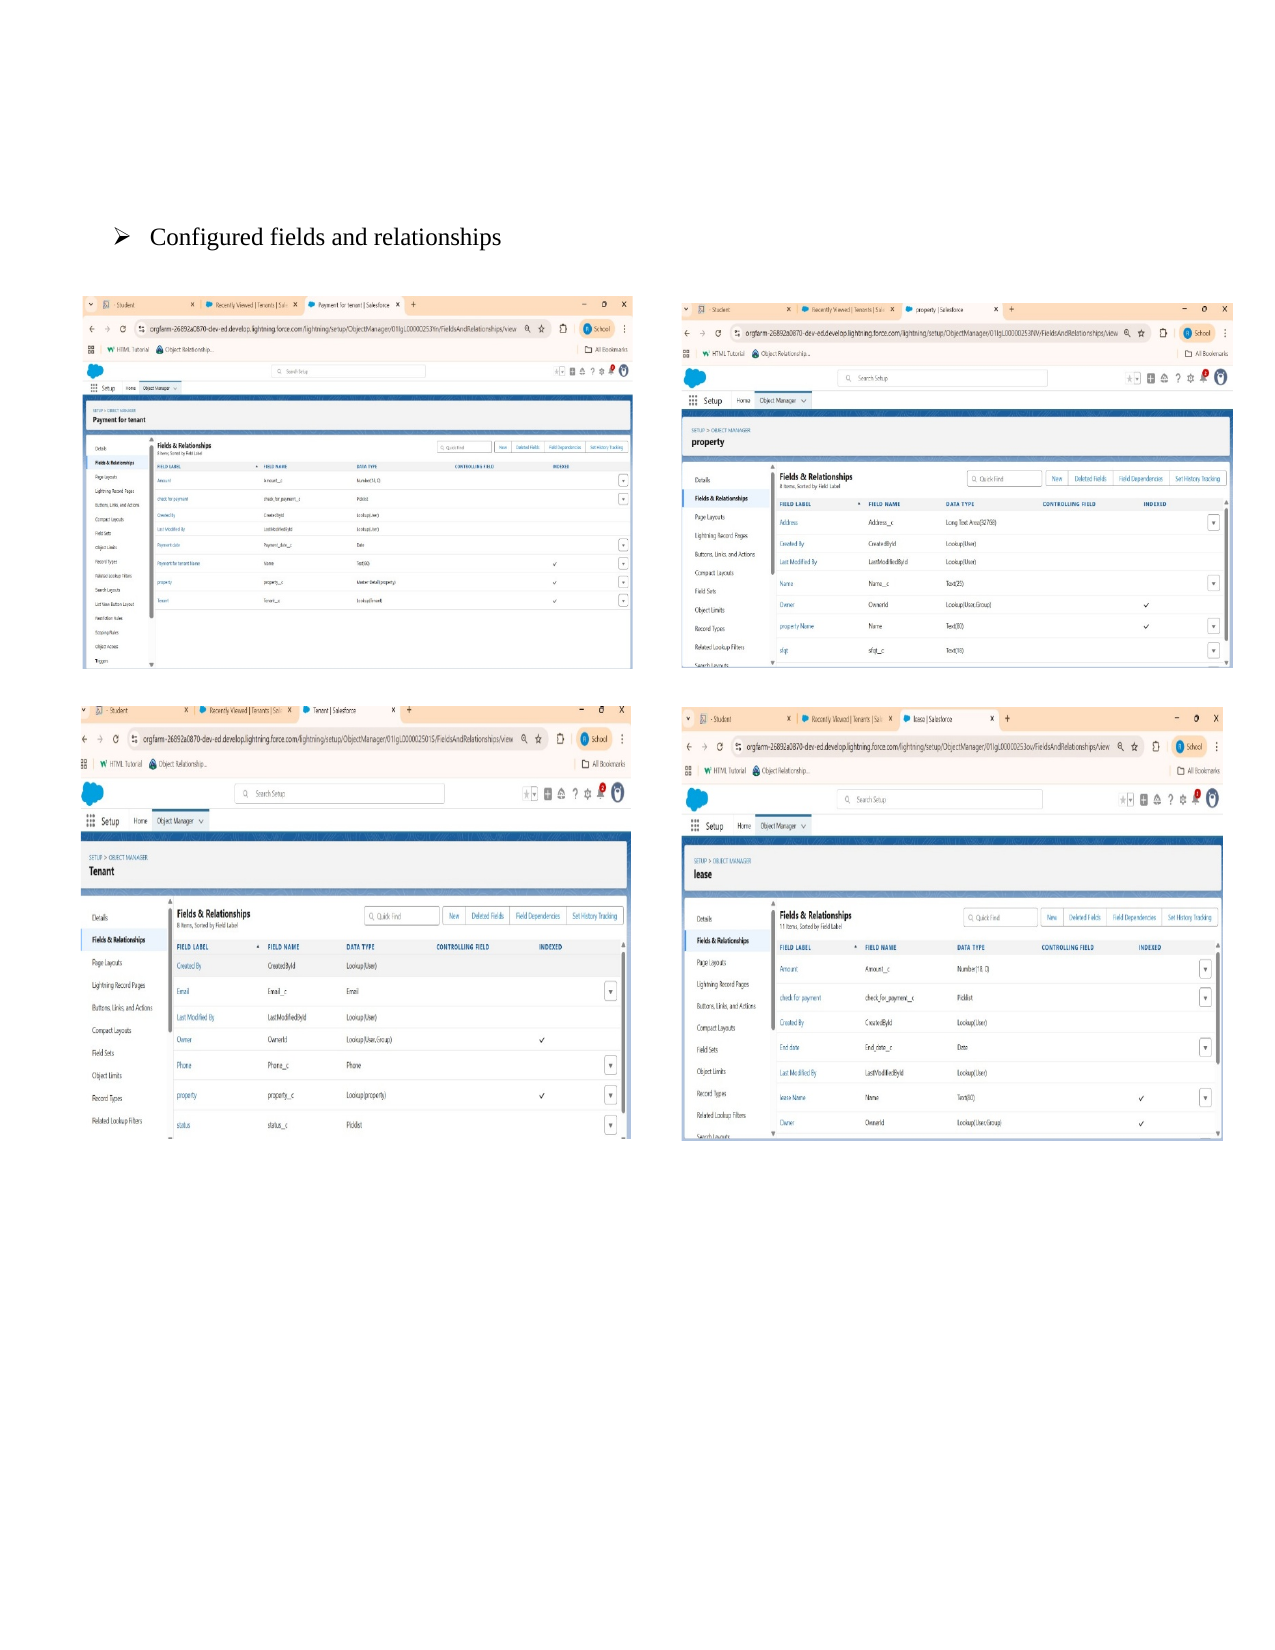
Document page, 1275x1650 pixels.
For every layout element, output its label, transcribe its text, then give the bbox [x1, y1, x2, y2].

list Configured fields and relationships [112, 222, 1184, 251]
picture [681, 303, 1233, 668]
picture [82, 296, 633, 669]
picture [80, 706, 631, 1139]
picture [681, 707, 1223, 1141]
